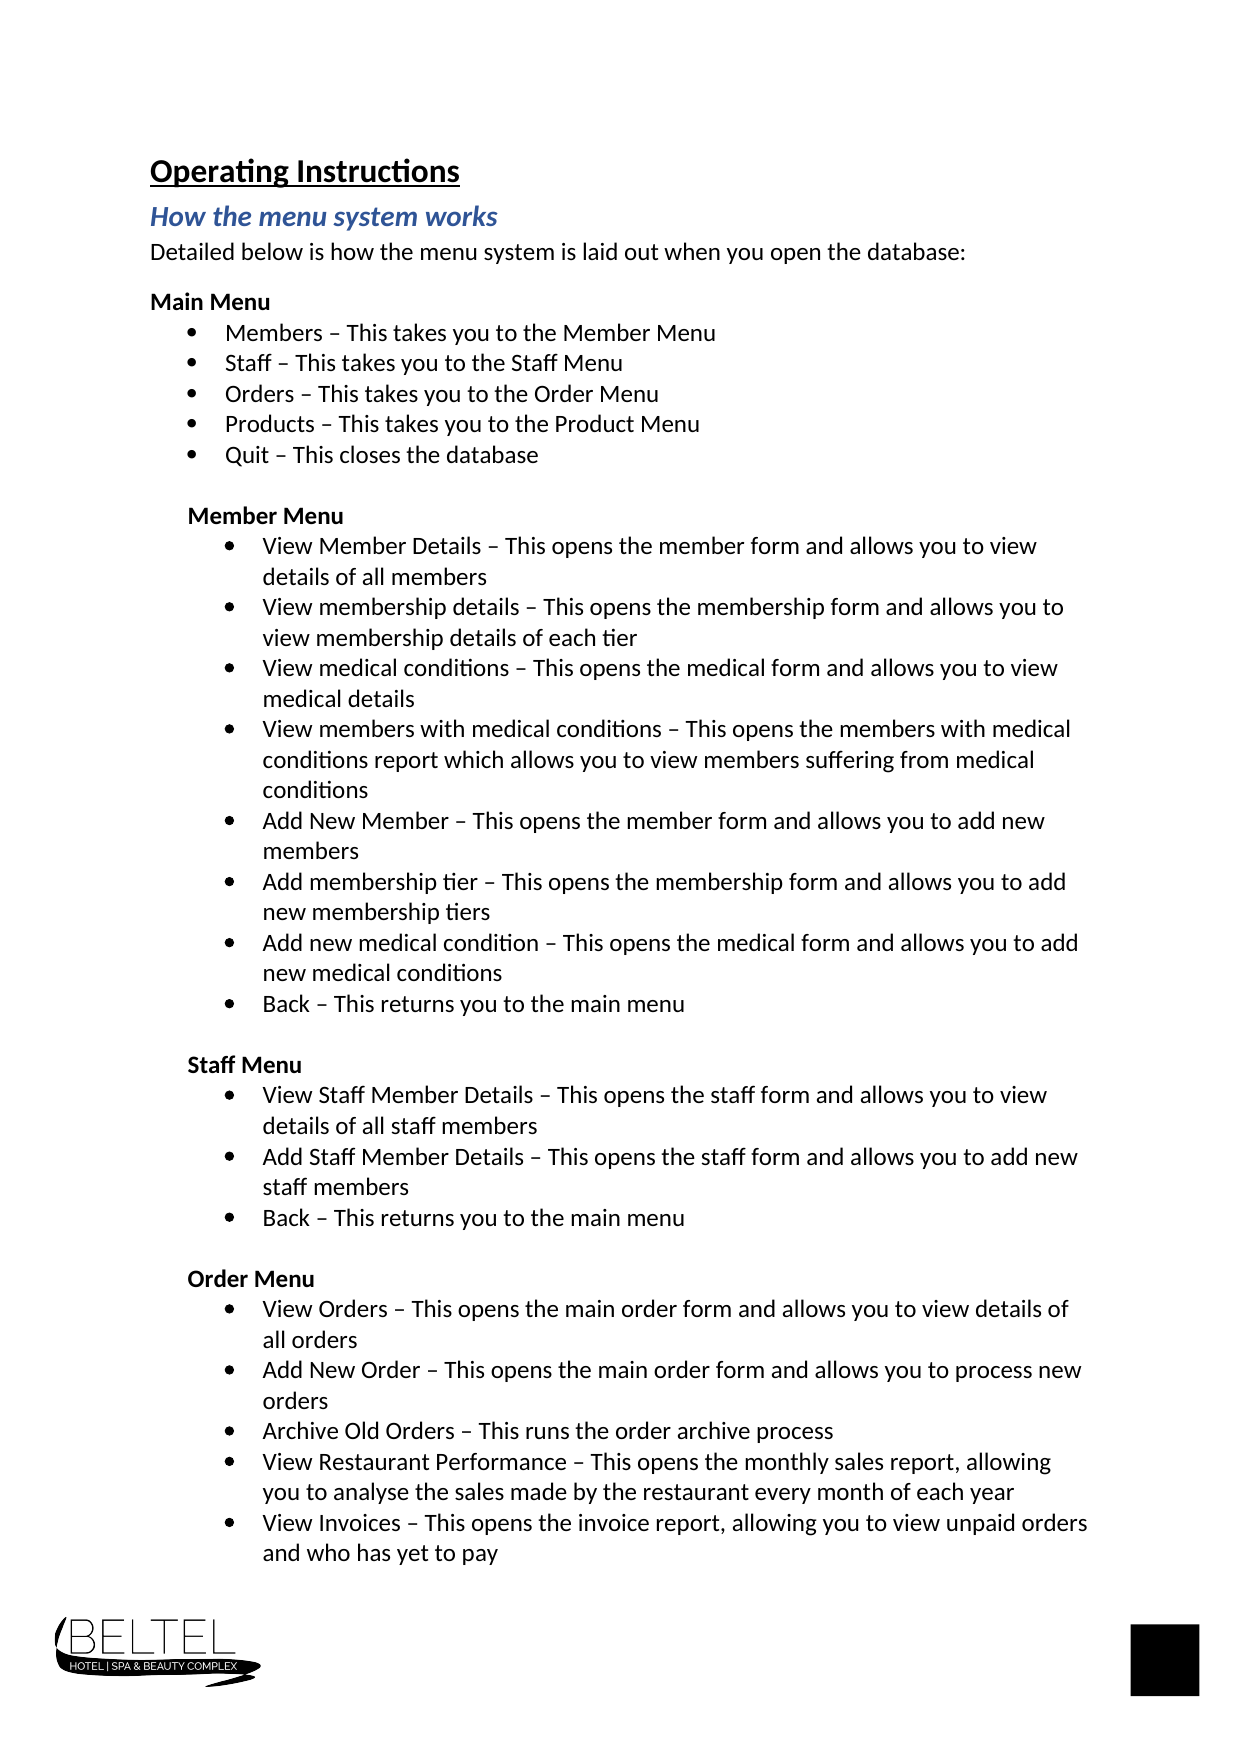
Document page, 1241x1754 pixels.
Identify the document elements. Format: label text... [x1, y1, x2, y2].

list Add new medical condition – This opens the medical form and allows you to add new medical conditions [225, 927, 1090, 988]
subtitle How the menu system works [150, 198, 1090, 234]
list Add New Member – This opens the member form and allows you to add new members [225, 805, 1090, 866]
list View Invoices – This opens the invoice report, allowing you to view unpaid orders and who has yet to pay [225, 1507, 1090, 1568]
text Detailed below is how the menu system is laid out when you open the database: [150, 237, 1090, 267]
list Archive Old Orders – This runs the order archive process [225, 1415, 1090, 1446]
list Orders – This takes you to the Order Menu [187, 378, 1090, 408]
list Back – This returns you to the main menu [225, 988, 1090, 1019]
list Add New Order – This opens the main order form and allows you to process new orders [225, 1354, 1090, 1415]
list View Orders – This opens the main order form and allows you to view details of all orders [225, 1293, 1090, 1354]
list Back – This returns you to the main menu [225, 1202, 1090, 1232]
text Member Menu [187, 500, 1090, 530]
text Order Menu [187, 1263, 1090, 1293]
list View Restaurant Performance – This opens the monthly sales report, allowing you to analyse the sales made by the restaurant every month of each year [225, 1446, 1090, 1507]
list Products – This takes you to the Product Menu [187, 408, 1090, 439]
list View Staff Member Details – This opens the staff form and allows you to view details of all staff members [225, 1080, 1090, 1141]
list View Member Details – This opens the member form and allows you to view details of all members [225, 530, 1090, 591]
text Main Menu [150, 286, 1090, 317]
text Staff Menu [187, 1049, 1090, 1080]
picture [54, 1612, 261, 1687]
list View membership details – This opens the membership form and allows you to view membership details of each tier [225, 591, 1090, 652]
list View medical conditions – This opens the medical form and allows you to view medical details [225, 652, 1090, 713]
list Members – This takes you to the Member Menu [187, 317, 1090, 347]
list Staff – This takes you to the Staff Menu [187, 347, 1090, 378]
list View members with medical conditions – This opens the members with medical conditions report which allows you to view members suffering from medical conditions [225, 713, 1090, 805]
list Quit – This closes the database [187, 439, 1090, 469]
list Add Staff Member Details – This opens the staff form and allows you to add new staff members [225, 1141, 1090, 1202]
subtitle Operating Instructions [150, 150, 1090, 191]
list Add membership tier – This opens the membership form and allows you to add new membership tiers [225, 866, 1090, 927]
